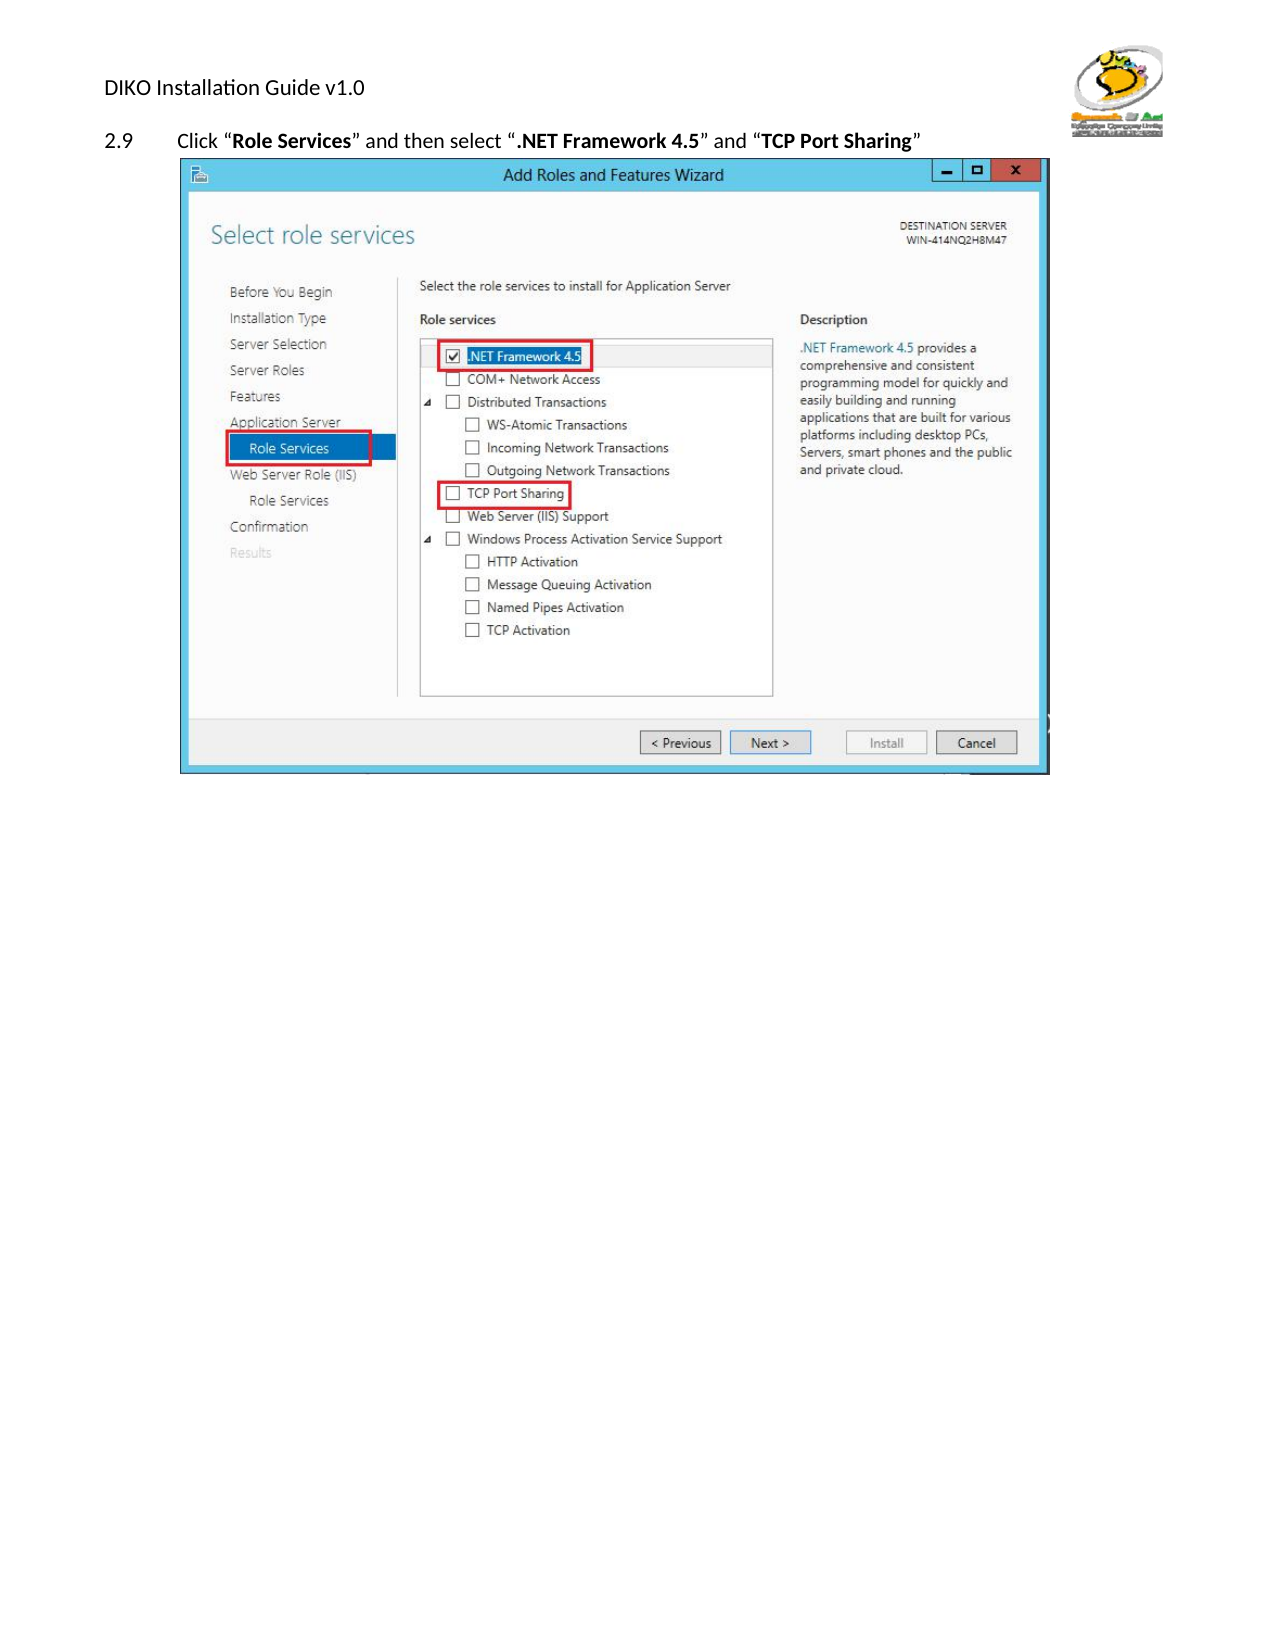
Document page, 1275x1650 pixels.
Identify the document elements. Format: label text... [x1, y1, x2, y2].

text DIKO Installation Guide v1.0 [104, 73, 1125, 101]
picture [1068, 42, 1163, 137]
picture [180, 158, 1050, 775]
text 2.9 Click “Role Services” and then select “.NET Framework 4.5” and “TCP Port Sharing” [104, 126, 1125, 154]
